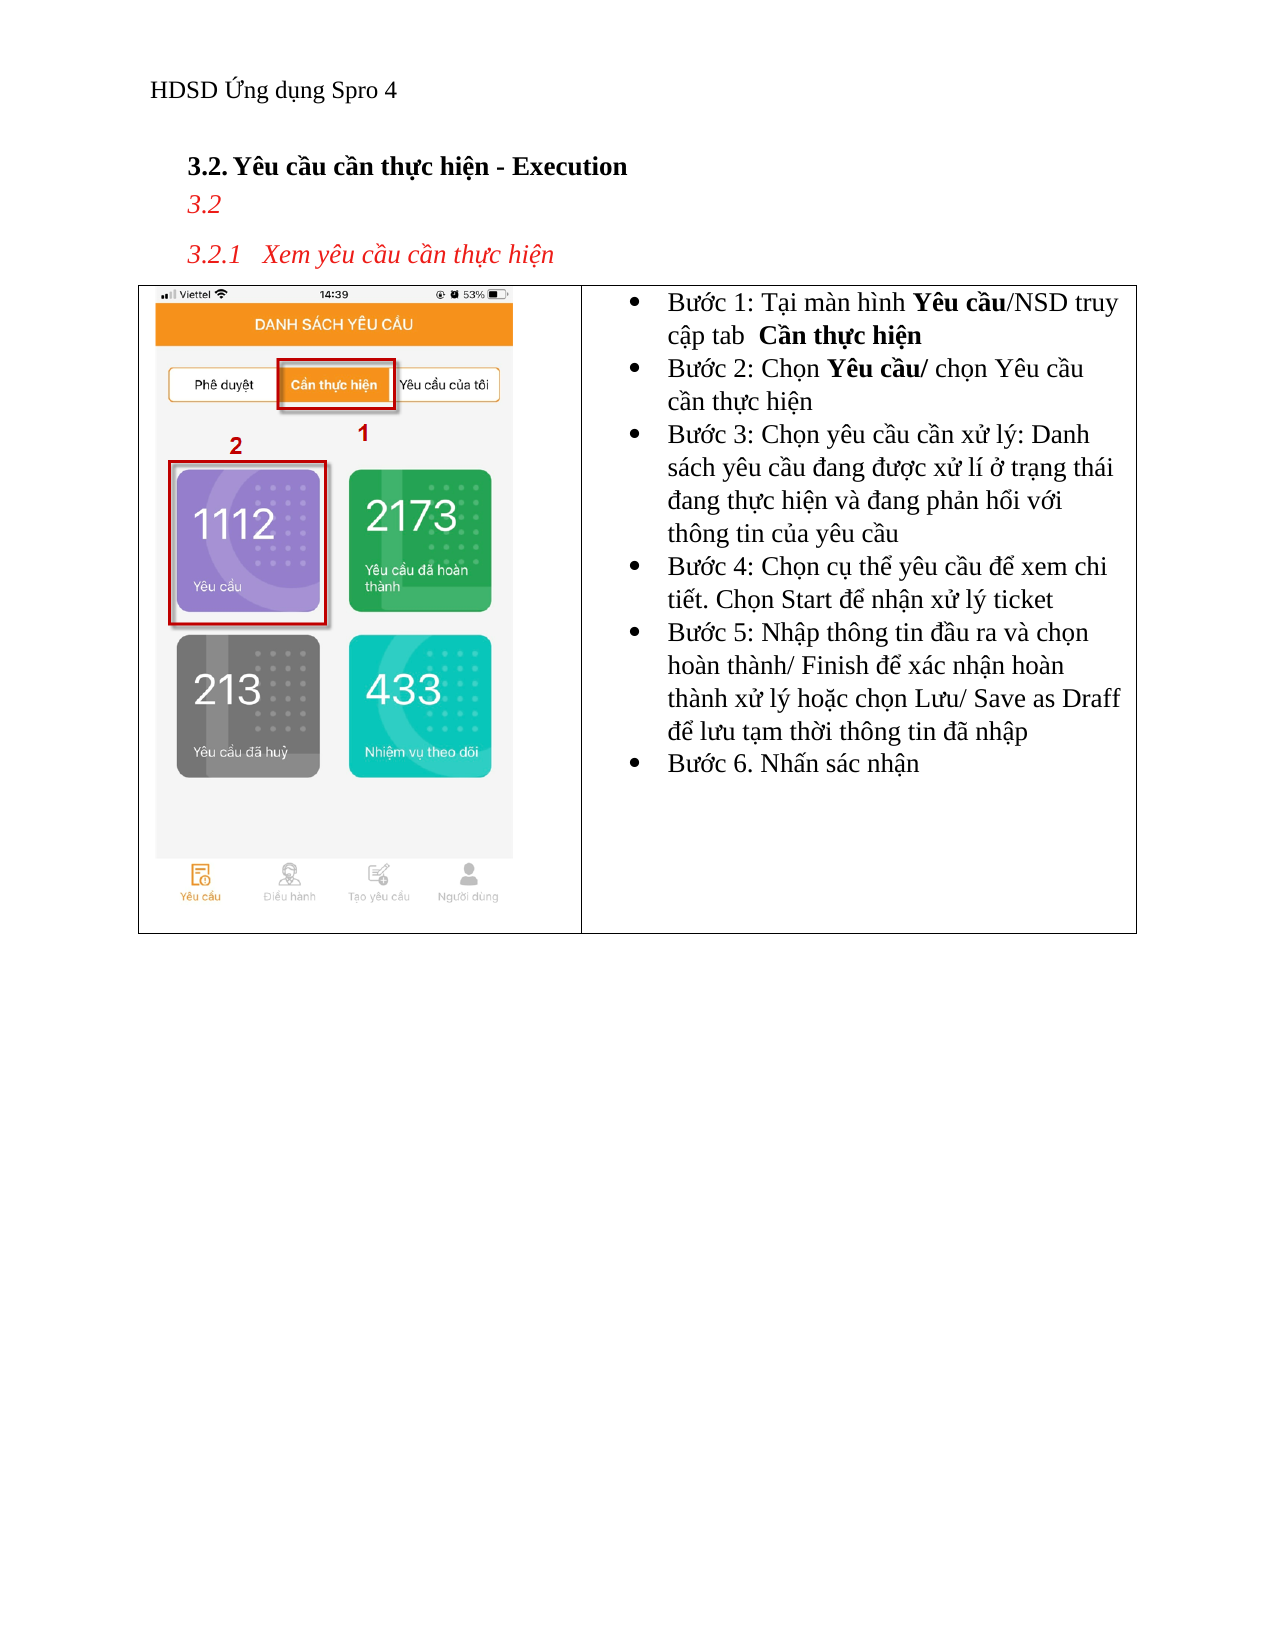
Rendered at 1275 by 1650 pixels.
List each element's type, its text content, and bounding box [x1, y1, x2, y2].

subtitle Xem yêu cầu cần thực hiện [187, 238, 1125, 270]
subtitle Yêu cầu cần thực hiện - Execution [187, 150, 1125, 181]
table_header Bước 1: Tại màn hình Yêu cầu/NSD truy cập tab Cần thực hiện Bước 2: Chọn Yêu cầu/ chọn Yêu cầu cần thực hiện Bước 3: Chọn yêu cầu cần xử lý: Danh sách yêu cầu đang được xử lí ở trạng thái đang thực hiện và đang phản hổi với thông tin của yêu cầu Bước 4: Chọn cụ thể yêu cầu để xem chi tiết. Chọn Start để nhận xử lý ticket Bước 5: Nhập thông tin đầu ra và chọn hoàn thành/ Finish để xác nhận hoàn thành xử lý hoặc chọn Lưu/ Save as Draff để lưu tạm thời thông tin đã nhập Bước 6. Nhấn sác nhận [582, 286, 1136, 933]
picture [150, 286, 513, 932]
table_header [139, 286, 581, 933]
